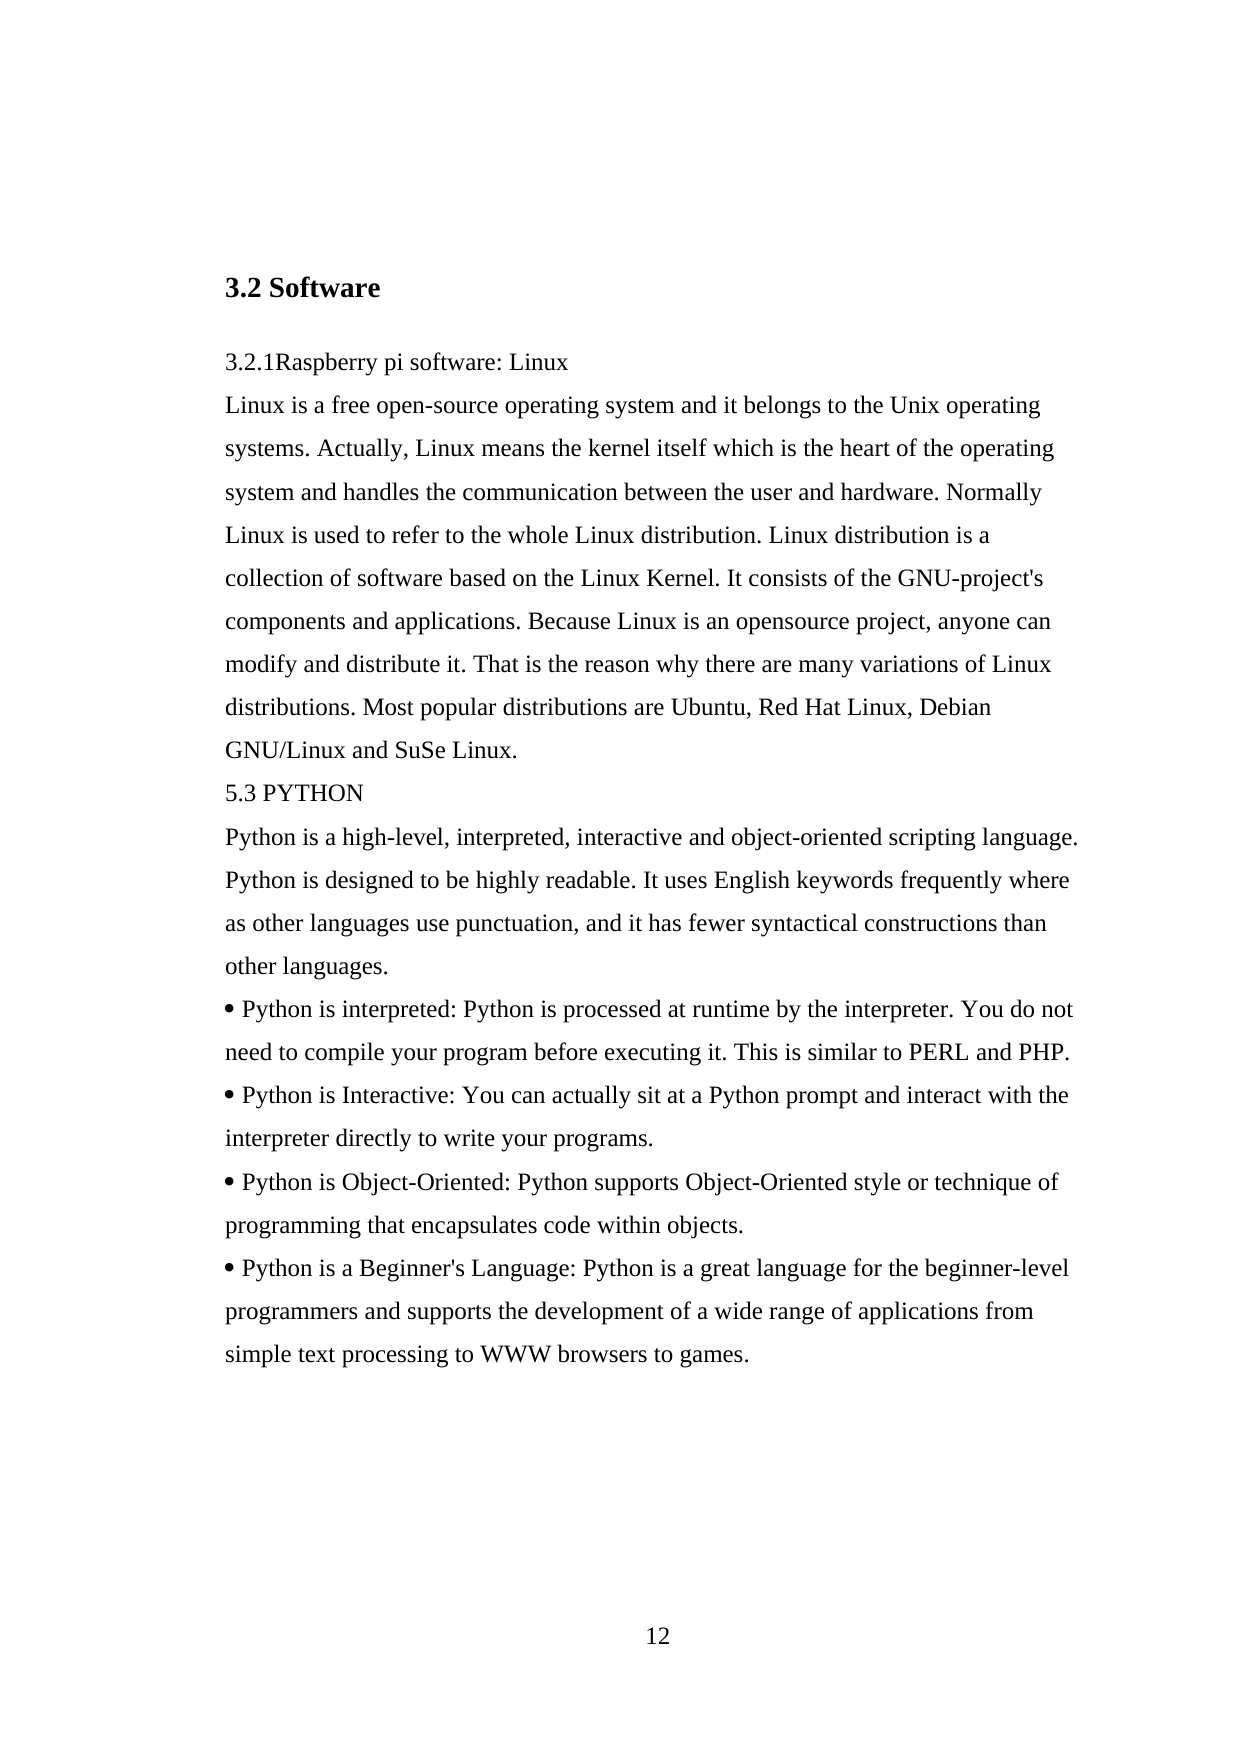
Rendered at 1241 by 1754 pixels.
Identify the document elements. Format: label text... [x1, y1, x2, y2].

text Python is a high-level, interpreted, interactive and object-oriented scripting language. Python is designed to be highly readable. It uses English keywords frequently where as other languages use punctuation, and it has fewer syntactical constructions than other languages. [225, 822, 1090, 980]
subtitle 3.2 Software [225, 271, 1090, 304]
text Python is Object-Oriented: Python supports Object-Oriented style or technique of programming that encapsulates code within objects. [225, 1167, 1090, 1238]
text 5.3 PYTHON [225, 778, 1090, 807]
text Linux is a free open-source operating system and it belongs to the Unix operating systems. Actually, Linux means the kernel itself which is the heart of the operating system and handles the communication between the user and hardware. Normally Linux is used to refer to the whole Linux distribution. Linux distribution is a collection of software based on the Linux Kernel. It consists of the GNU-project's components and applications. Because Linux is an opensource project, anyone can modify and distribute it. That is the reason why there are many variations of Linux distributions. Most popular distributions are Ubuntu, Red Hat Linux, Debian GNU/Linux and SuSe Linux. [225, 390, 1090, 764]
text Python is interpreted: Python is processed at runtime by the interpreter. You do not need to compile your program before executing it. This is similar to PERL and PHP. [225, 994, 1090, 1066]
text Python is a Beginner's Language: Python is a great language for the beginner-level programmers and supports the development of a wide range of applications from simple text processing to WWW browsers to games. [225, 1253, 1090, 1368]
text Python is Interactive: You can actually sit at a Python prompt and interact with the interpreter directly to write your programs. [225, 1080, 1090, 1152]
text 3.2.1Raspberry pi software: Linux [225, 347, 1090, 376]
